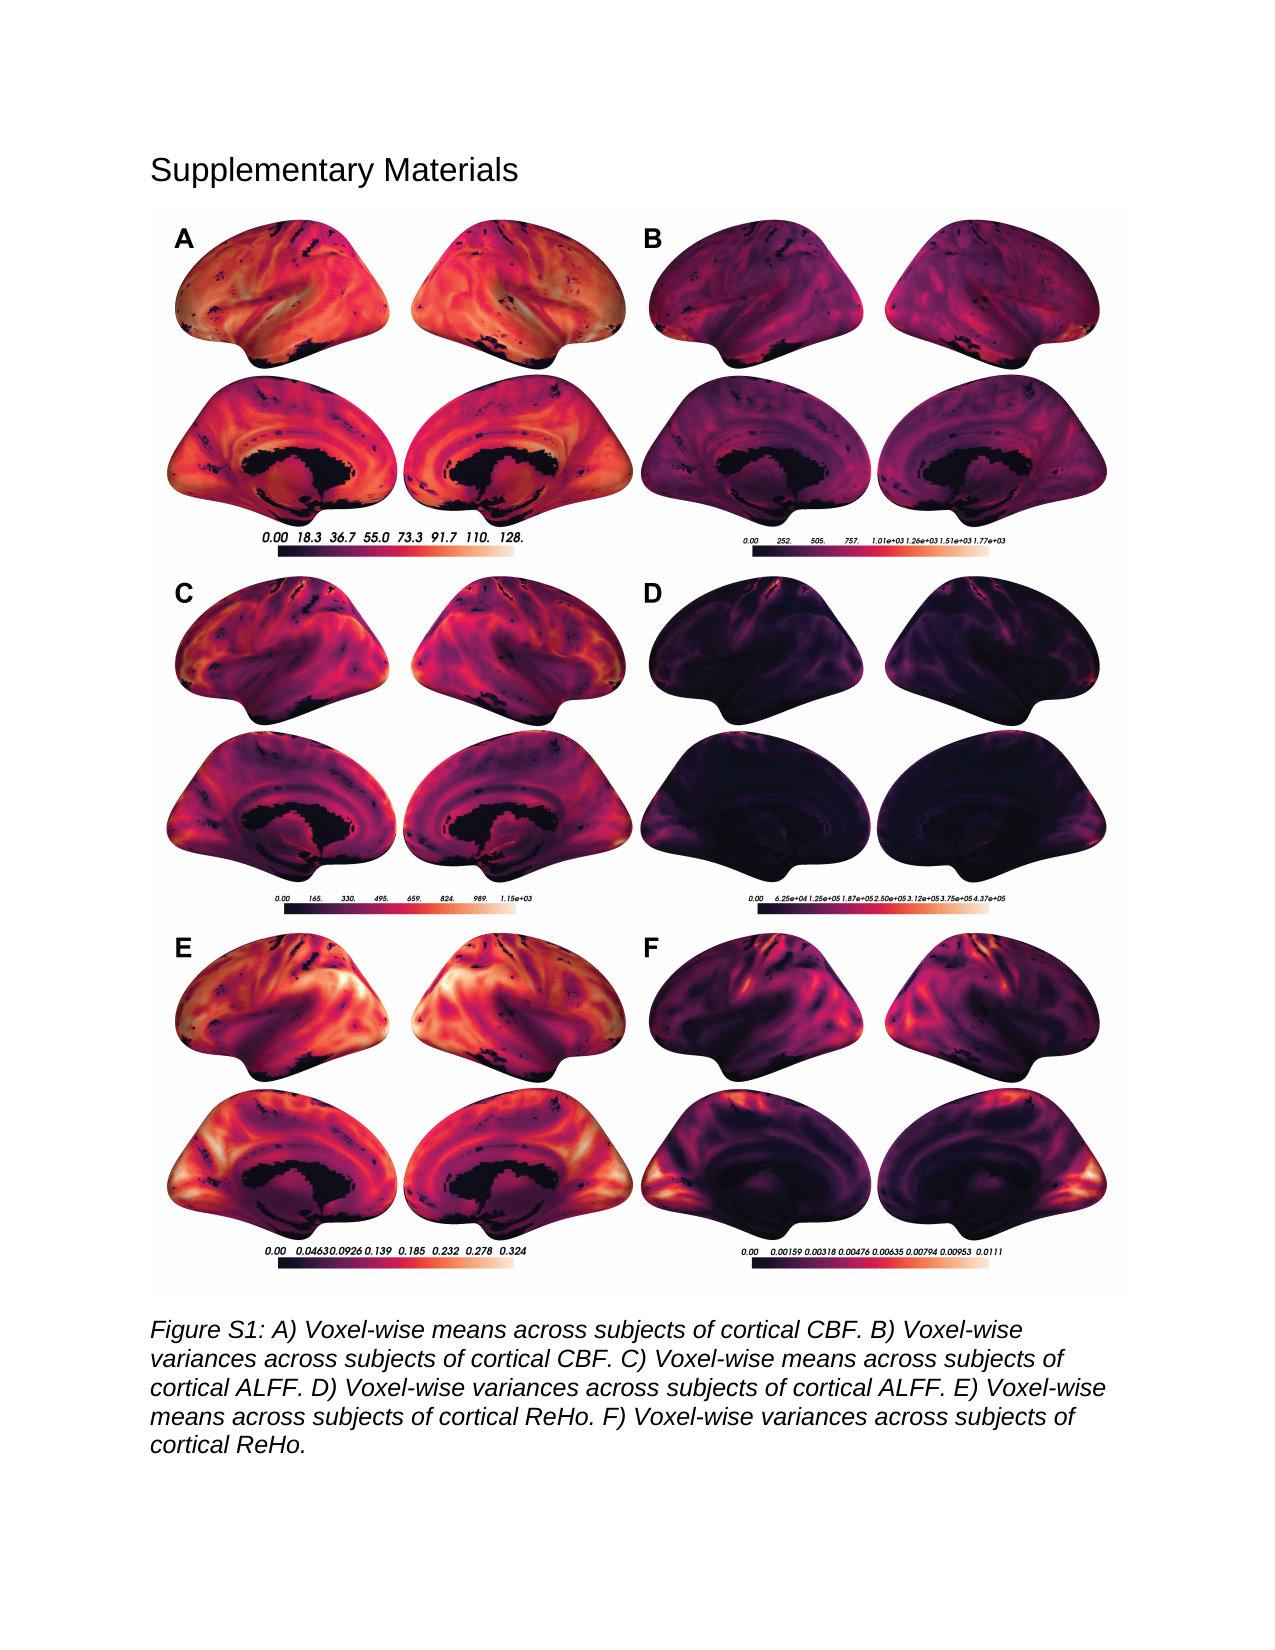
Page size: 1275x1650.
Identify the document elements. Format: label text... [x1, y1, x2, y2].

subtitle Supplementary Materials [150, 150, 1125, 188]
text Figure S1: A) Voxel-wise means across subjects of cortical CBF. B) Voxel-wise variances across subjects of cortical CBF. C) Voxel-wise means across subjects of cortical ALFF. D) Voxel-wise variances across subjects of cortical ALFF. E) Voxel-wise means across subjects of cortical ReHo. F) Voxel-wise variances across subjects of cortical ReHo. [150, 1315, 1125, 1459]
